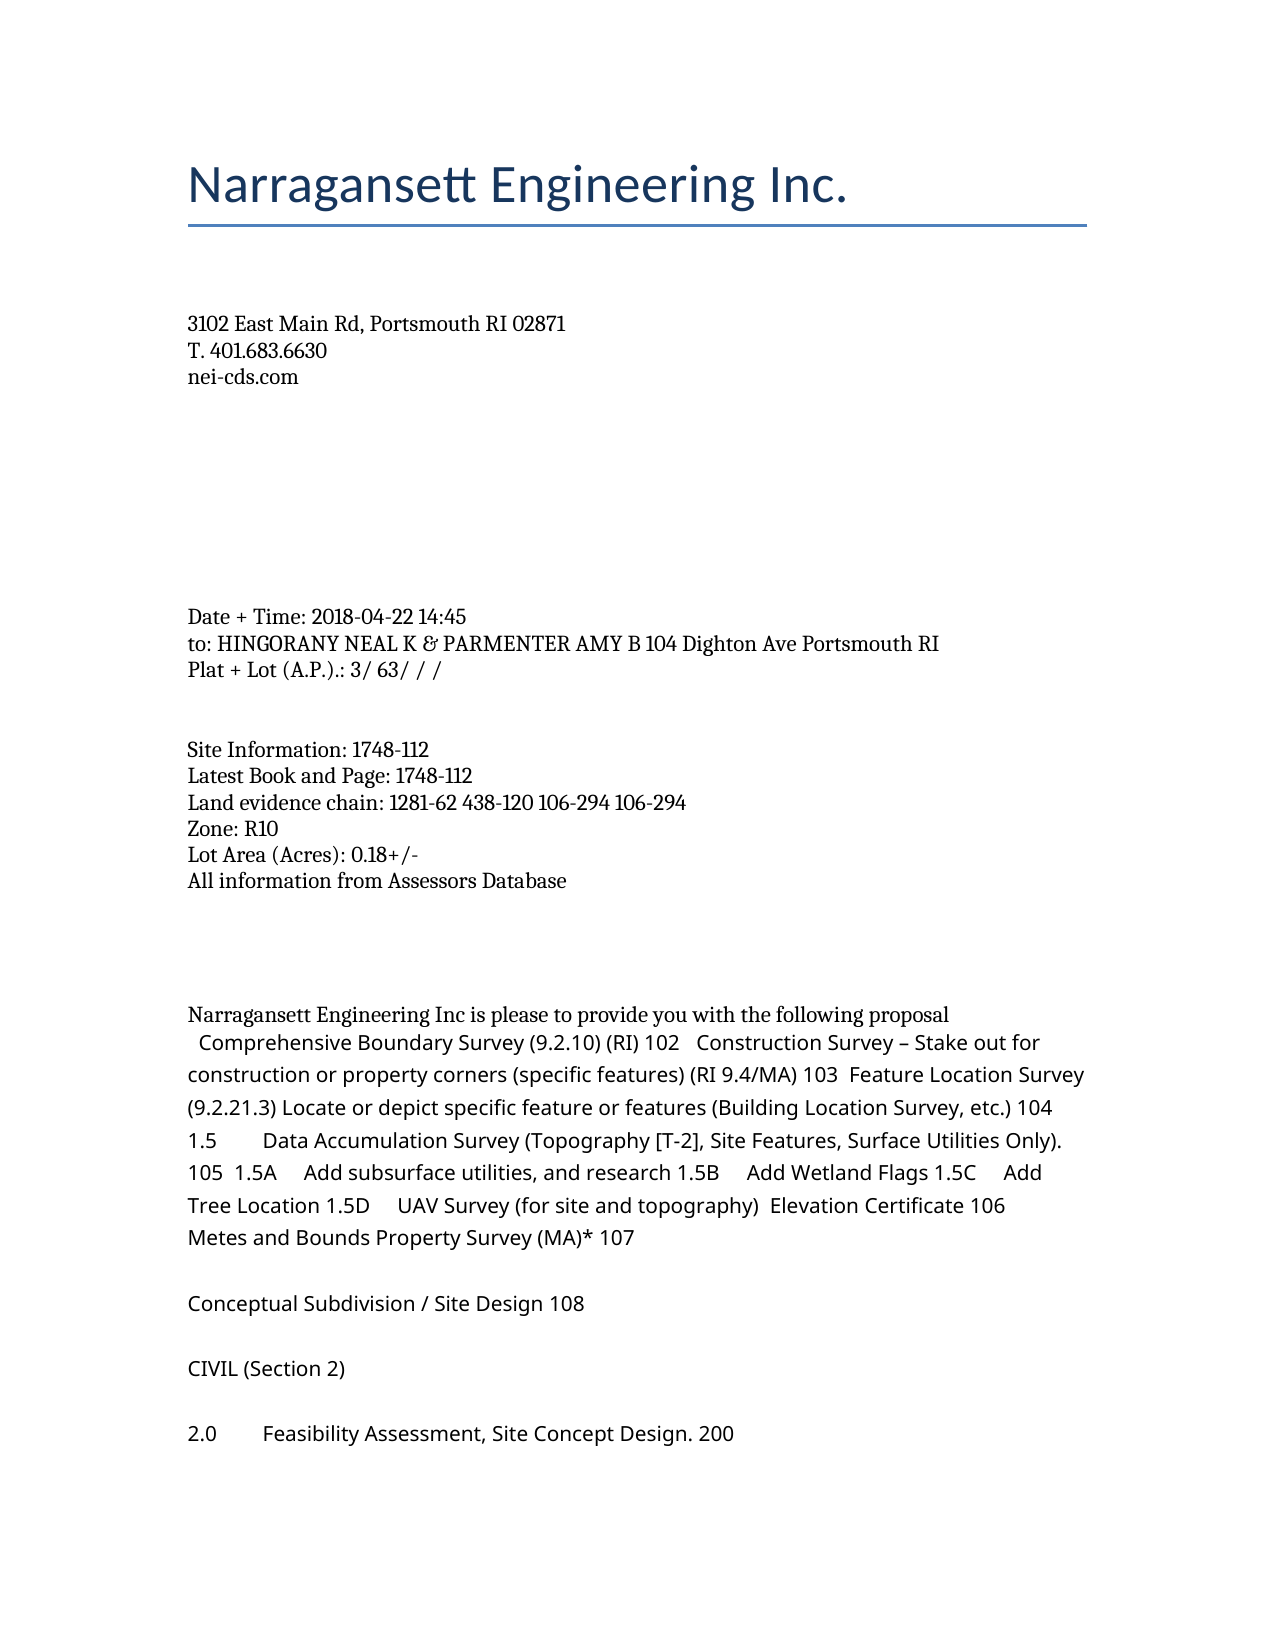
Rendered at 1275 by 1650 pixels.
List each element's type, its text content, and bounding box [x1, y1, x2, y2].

text T. 401.683.6630 [187, 338, 1087, 364]
title Narragansett Engineering Inc. [187, 150, 1087, 227]
text to: HINGORANY NEAL K & PARMENTER AMY B 104 Dighton Ave Portsmouth RI [187, 630, 1087, 657]
text All information from Assessors Database [187, 868, 1087, 895]
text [187, 1028, 1087, 1480]
text Latest Book and Page: 1748-112 [187, 763, 1087, 789]
text Plat + Lot (A.P.).: 3/ 63/ / / [187, 657, 1087, 683]
text Date + Time: 2018-04-22 14:45 [187, 604, 1087, 630]
text Narragansett Engineering Inc is please to provide you with the following proposal [187, 1002, 1087, 1028]
text 3102 East Main Rd, Portsmouth RI 02871 [187, 311, 1087, 338]
text Land evidence chain: 1281-62 438-120 106-294 106-294 [187, 789, 1087, 816]
text Zone: R10 [187, 816, 1087, 842]
text Lot Area (Acres): 0.18+/- [187, 842, 1087, 868]
text Site Information: 1748-112 [187, 737, 1087, 763]
text nei-cds.com [187, 364, 1087, 390]
